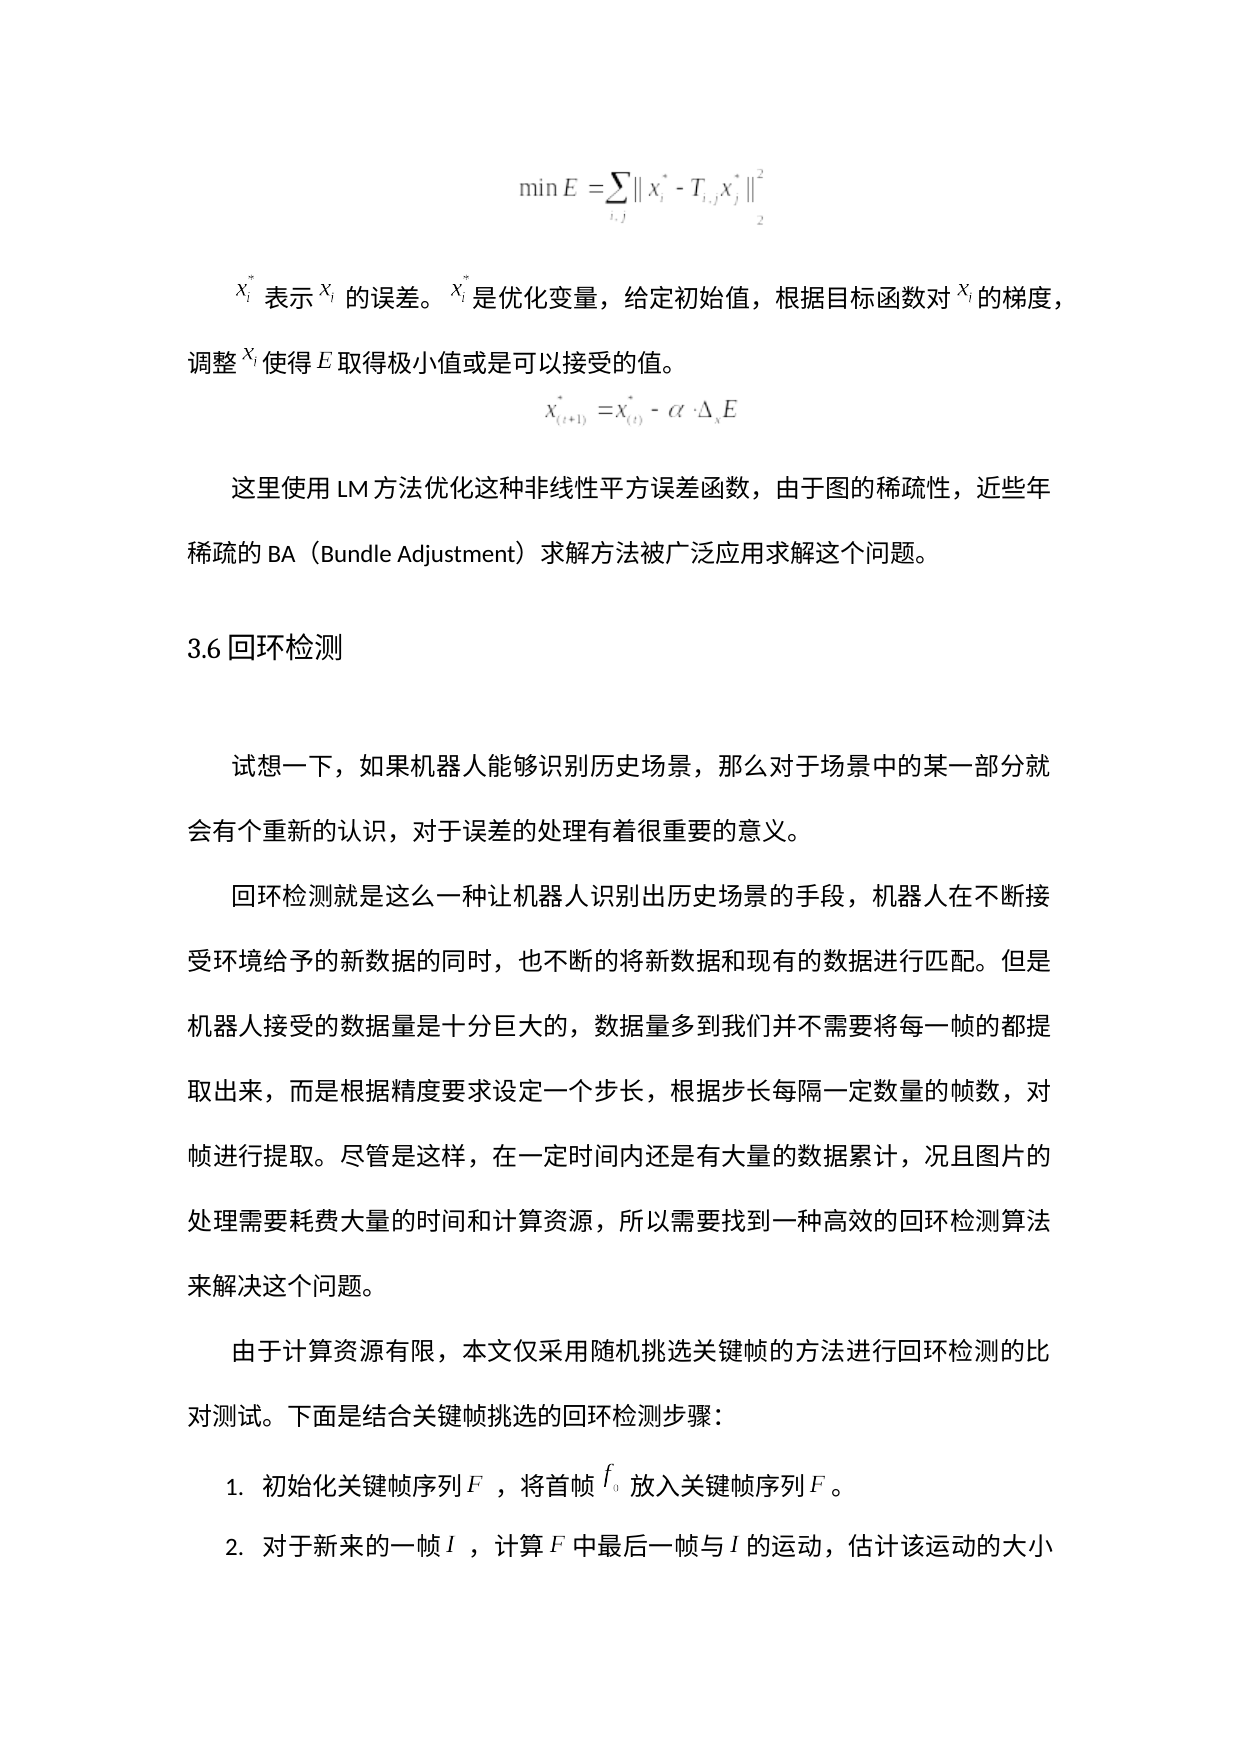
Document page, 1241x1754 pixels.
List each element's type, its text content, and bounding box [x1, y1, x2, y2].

subtitle 3.6 回环检测 [187, 614, 1053, 679]
text 回环检测就是这么一种让机器人识别出历史场景的手段，机器人在不断接受环境给予的新数据的同时，也不断的将新数据和现有的数据进行匹配。但是机器人接受的数据量是十分巨大的，数据量多到我们并不需要将每一帧的都提取出来，而是根据精度要求设定一个步长，根据步长每隔一定数量的帧数，对帧进行提取。尽管是这样，在一定时间内还是有大量的数据累计，况且图片的处理需要耗费大量的时间和计算资源，所以需要找到一种高效的回环检测算法来解决这个问题。 [187, 862, 1053, 1317]
text 表示 的误差。是优化变量，给定初始值，根据目标函数对的梯度，调整使得取得极小值或是可以接受的值。 [187, 259, 1053, 389]
list 初始化关键帧序列 ，将首帧 放入关键帧序列。 [225, 1447, 1053, 1512]
text 由于计算资源有限，本文仅采用随机挑选关键帧的方法进行回环检测的比对测试。下面是结合关键帧挑选的回环检测步骤： [187, 1317, 1053, 1447]
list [225, 1512, 1053, 1577]
text 试想一下，如果机器人能够识别历史场景，那么对于场景中的某一部分就会有个重新的认识，对于误差的处理有着很重要的意义。 [187, 732, 1053, 862]
text 这里使用LM方法优化这种非线性平方误差函数，由于图的稀疏性，近些年稀疏的BA（Bundle Adjustment）求解方法被广泛应用求解这个问题。 [187, 454, 1053, 584]
